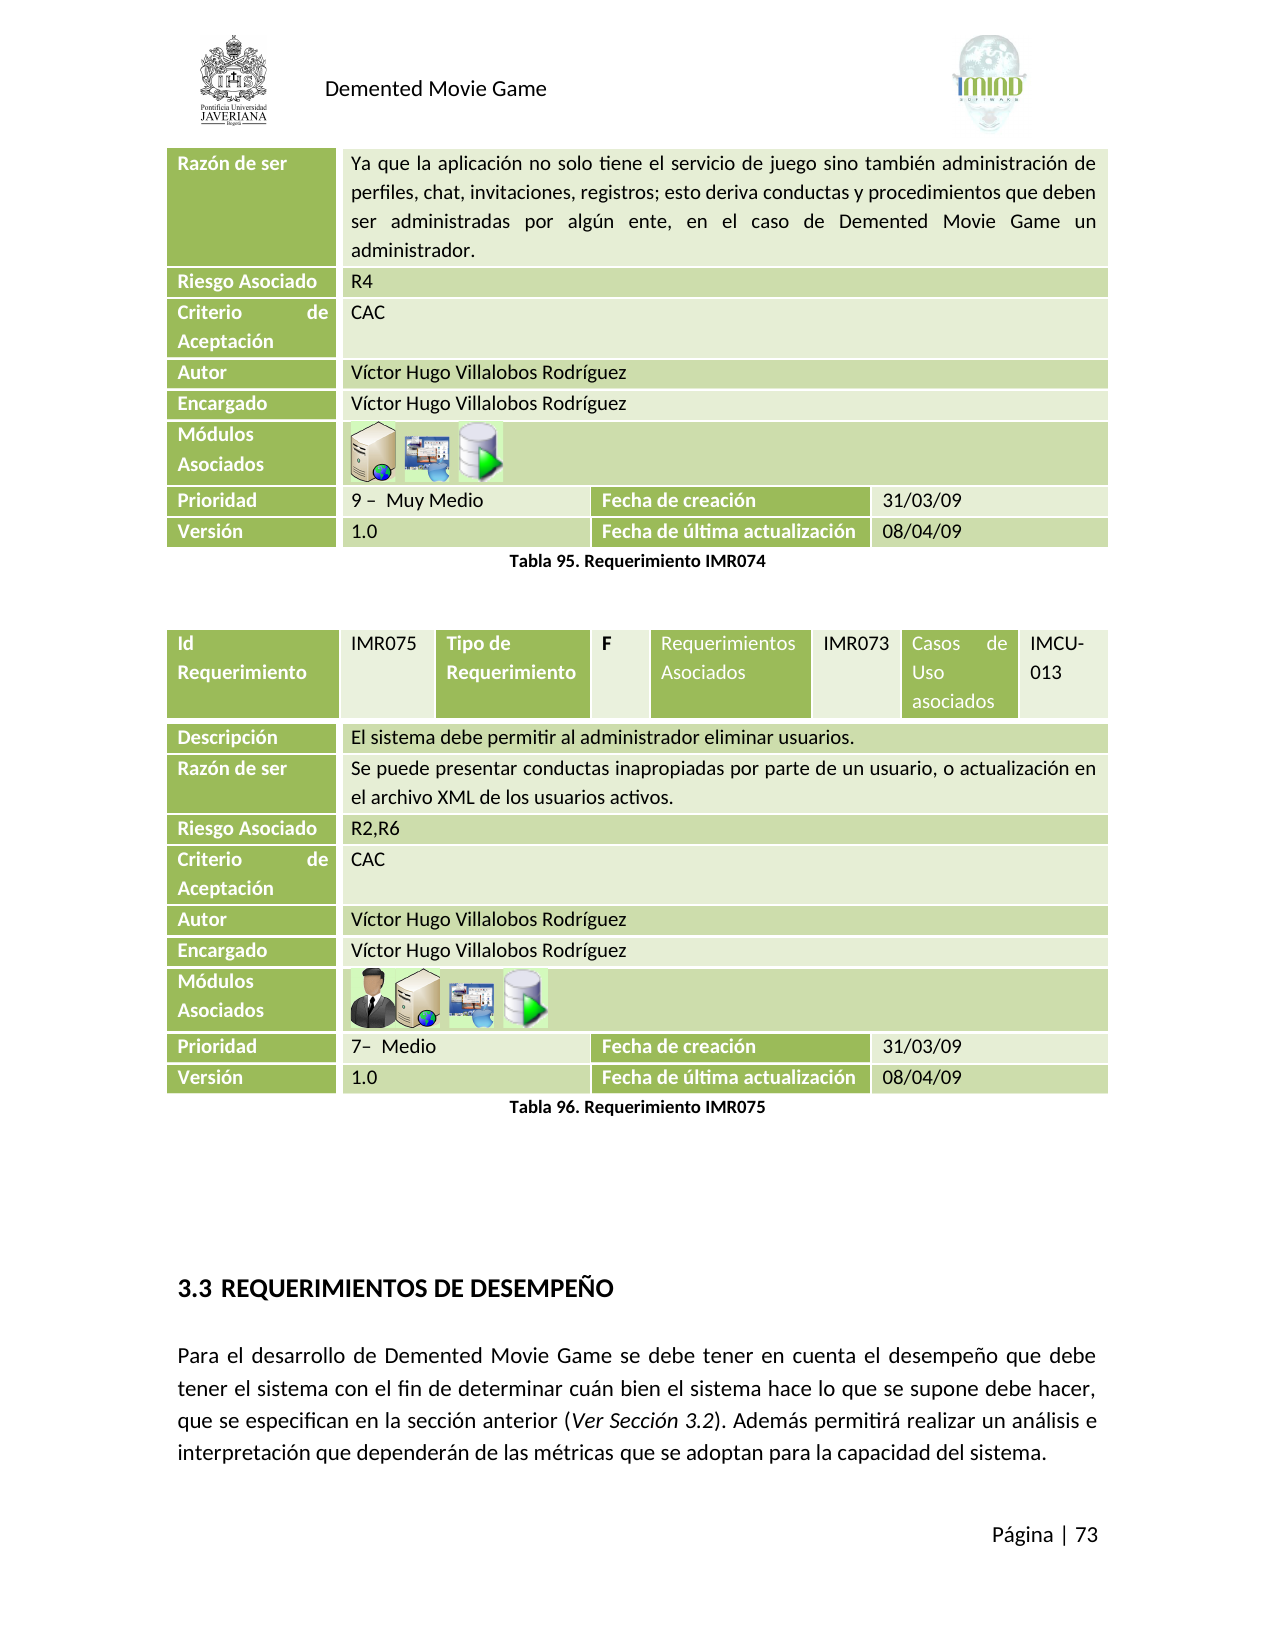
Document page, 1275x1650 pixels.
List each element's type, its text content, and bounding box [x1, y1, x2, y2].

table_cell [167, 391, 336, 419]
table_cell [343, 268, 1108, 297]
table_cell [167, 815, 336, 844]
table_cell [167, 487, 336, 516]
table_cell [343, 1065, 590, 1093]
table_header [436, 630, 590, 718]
text Para el desarrollo de Demented Movie Game se debe tener en cuenta el desempeño que debe tener el sistema con el fin de determinar cuán bien el sistema hace lo que se supone debe hacer, que se especifican en la sección anterior (Ver Sección 3.2). Además permitirá realizar un análisis e interpretación que dependerán de las métricas que se adoptan para la capacidad del sistema. [177, 1342, 1098, 1466]
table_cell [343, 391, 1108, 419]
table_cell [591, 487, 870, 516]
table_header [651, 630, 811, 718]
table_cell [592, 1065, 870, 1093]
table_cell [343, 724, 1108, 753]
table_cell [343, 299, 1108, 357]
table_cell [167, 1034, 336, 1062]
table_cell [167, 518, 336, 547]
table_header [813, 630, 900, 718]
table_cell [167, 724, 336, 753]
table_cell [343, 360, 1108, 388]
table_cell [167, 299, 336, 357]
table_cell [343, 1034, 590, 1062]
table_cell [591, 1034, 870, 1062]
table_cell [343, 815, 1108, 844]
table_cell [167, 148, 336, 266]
picture [951, 35, 1033, 138]
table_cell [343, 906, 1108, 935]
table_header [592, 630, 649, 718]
text Tabla 96. Requerimiento IMR075 [177, 1096, 1098, 1118]
subtitle REQUERIMIENTOS DE DESEMPEÑO [177, 1272, 1098, 1304]
picture [350, 968, 440, 1028]
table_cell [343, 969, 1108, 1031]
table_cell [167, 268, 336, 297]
picture [449, 983, 494, 1028]
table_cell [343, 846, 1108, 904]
picture [404, 436, 450, 482]
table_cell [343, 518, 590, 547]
text Tabla 95. Requerimiento IMR074 [177, 549, 1098, 572]
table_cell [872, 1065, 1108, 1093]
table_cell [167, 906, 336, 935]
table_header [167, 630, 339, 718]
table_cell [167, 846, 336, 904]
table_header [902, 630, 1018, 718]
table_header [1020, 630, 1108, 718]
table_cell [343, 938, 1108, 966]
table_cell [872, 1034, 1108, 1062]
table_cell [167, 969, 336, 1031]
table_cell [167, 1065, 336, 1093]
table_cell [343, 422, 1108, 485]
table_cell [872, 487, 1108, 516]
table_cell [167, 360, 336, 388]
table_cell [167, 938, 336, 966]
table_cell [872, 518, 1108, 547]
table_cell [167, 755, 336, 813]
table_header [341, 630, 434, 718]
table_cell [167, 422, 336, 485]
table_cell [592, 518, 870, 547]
picture [200, 35, 267, 126]
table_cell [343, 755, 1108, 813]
picture [350, 421, 396, 482]
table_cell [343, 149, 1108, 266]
picture [503, 968, 548, 1028]
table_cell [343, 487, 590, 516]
picture [458, 421, 504, 482]
